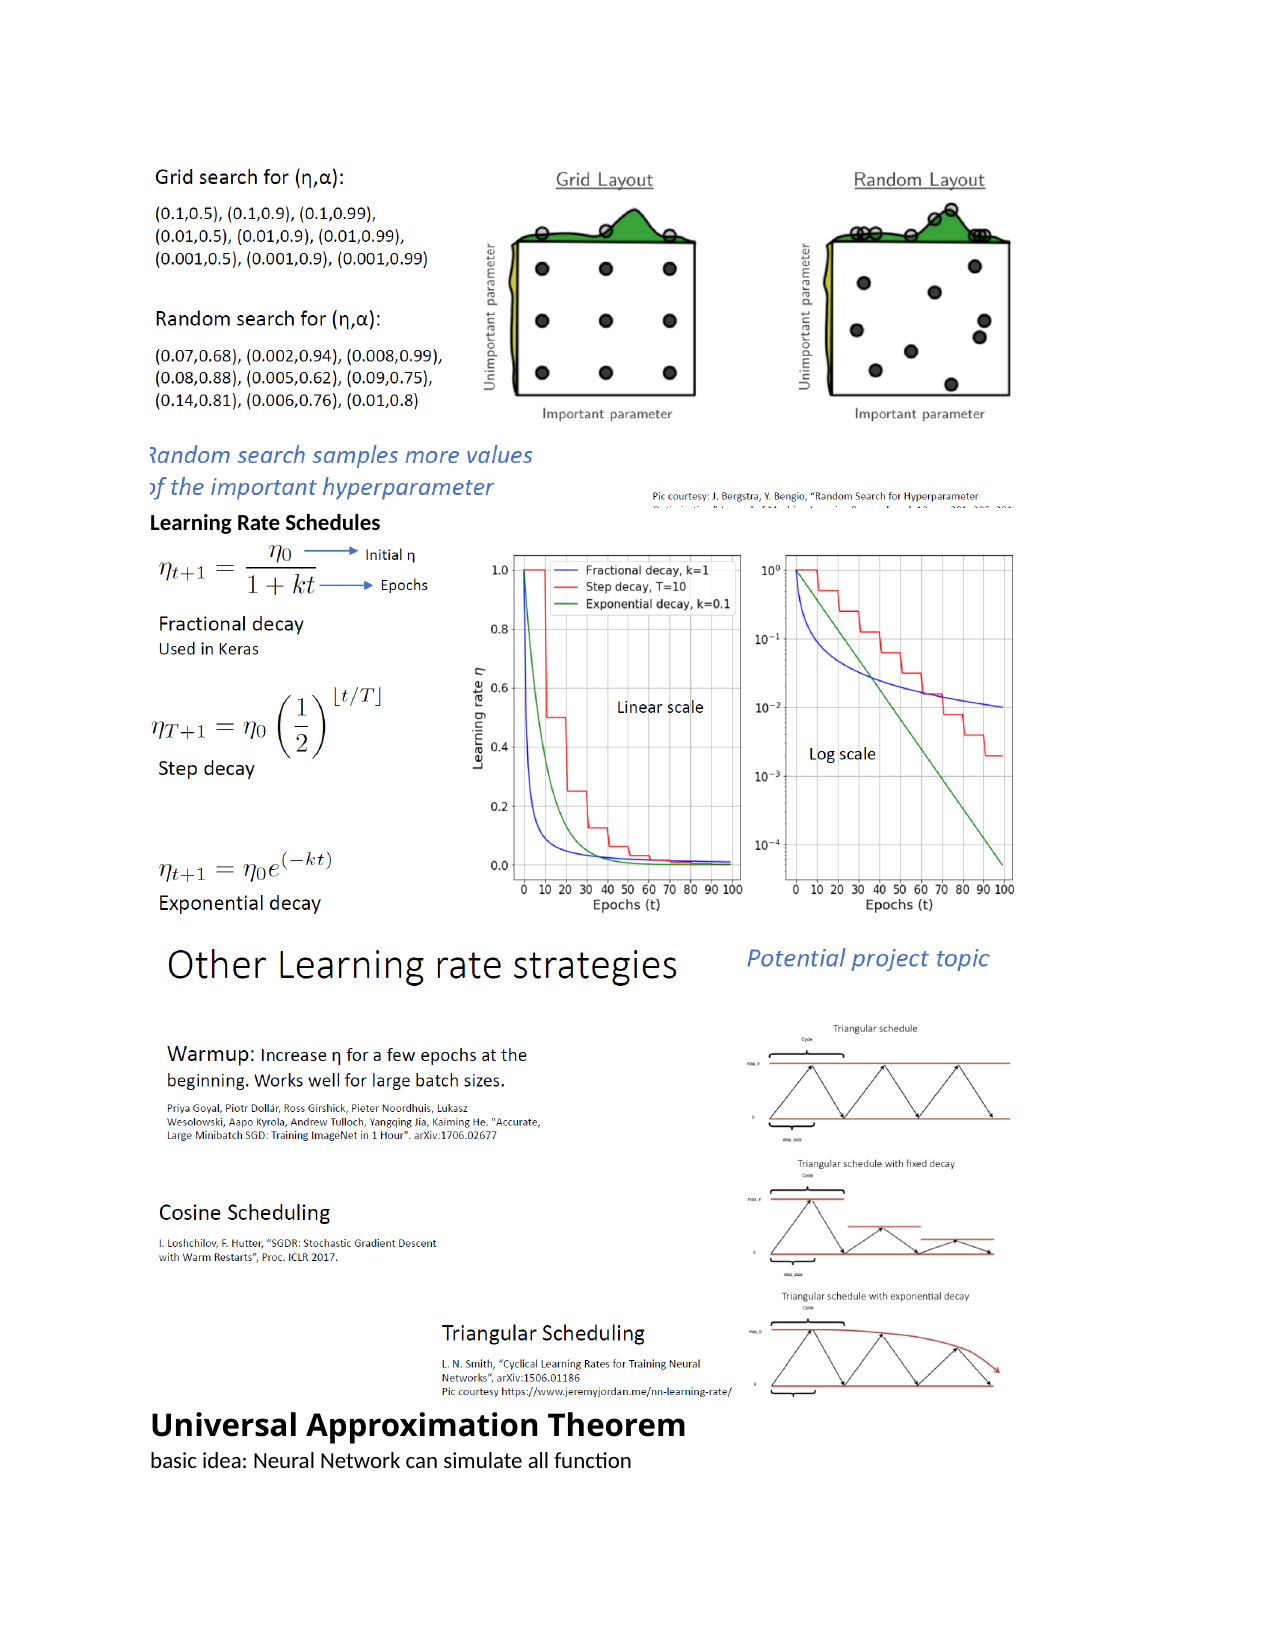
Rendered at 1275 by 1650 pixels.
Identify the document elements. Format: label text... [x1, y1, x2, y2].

picture [150, 150, 1014, 508]
picture [150, 535, 1014, 918]
text Learning Rate Schedules [150, 508, 1125, 536]
picture [150, 946, 1014, 1404]
text basic idea: Neural Network can simulate all function [150, 1446, 1125, 1474]
